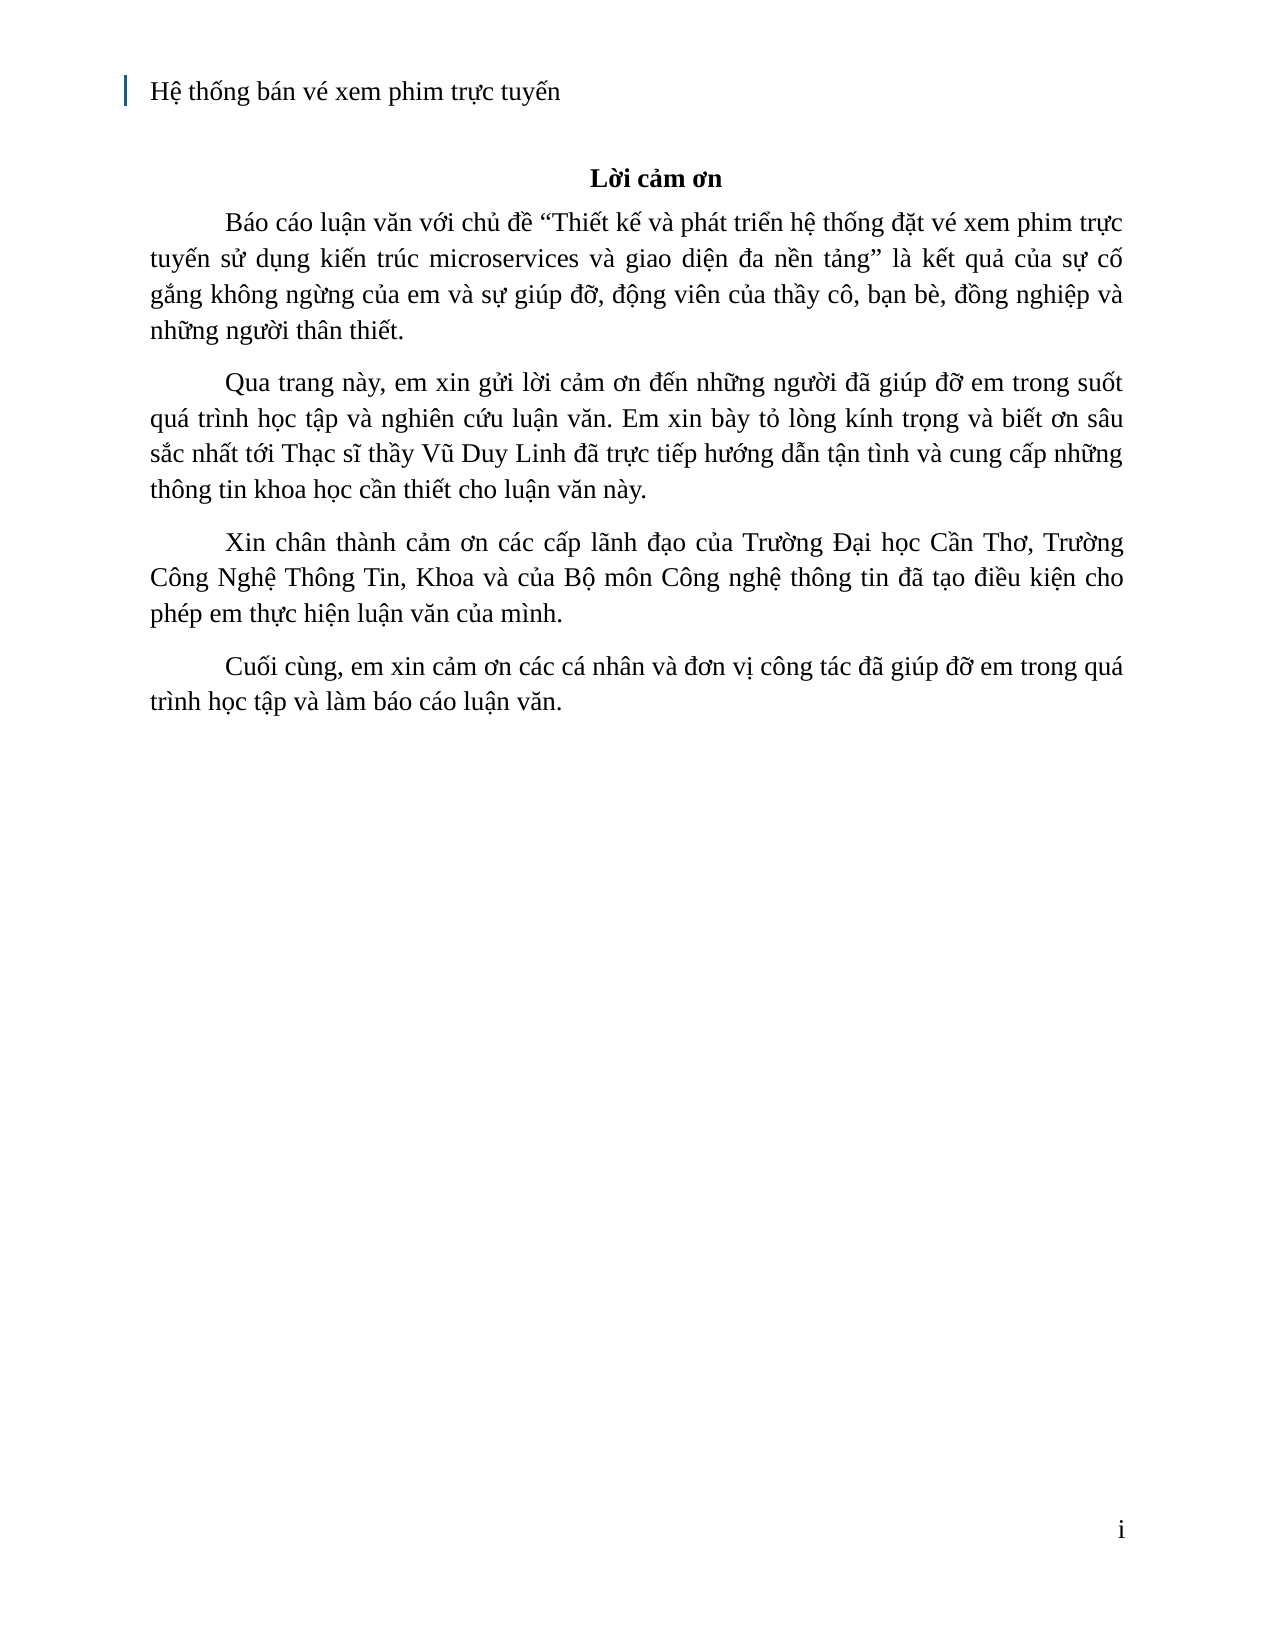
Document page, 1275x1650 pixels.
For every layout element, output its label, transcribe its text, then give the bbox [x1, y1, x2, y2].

subtitle Lời cảm ơn [187, 162, 1125, 194]
text Cuối cùng, em xin cảm ơn các cá nhân và đơn vị công tác đã giúp đỡ em trong quá trình học tập và làm báo cáo luận văn. [150, 649, 1125, 716]
text Qua trang này, em xin gửi lời cảm ơn đến những người đã giúp đỡ em trong suốt quá trình học tập và nghiên cứu luận văn. Em xin bày tỏ lòng kính trọng và biết ơn sâu sắc nhất tới Thạc sĩ thầy Vũ Duy Linh đã trực tiếp hướng dẫn tận tình và cung cấp những thông tin khoa học cần thiết cho luận văn này. [150, 366, 1125, 504]
text Xin chân thành cảm ơn các cấp lãnh đạo của Trường Đại học Cần Thơ, Trường Công Nghệ Thông Tin, Khoa và của Bộ môn Công nghệ thông tin đã tạo điều kiện cho phép em thực hiện luận văn của mình. [150, 526, 1125, 628]
text Báo cáo luận văn với chủ đề “Thiết kế và phát triển hệ thống đặt vé xem phim trực tuyến sử dụng kiến trúc microservices và giao diện đa nền tảng” là kết quả của sự cố gắng không ngừng của em và sự giúp đỡ, động viên của thầy cô, bạn bè, đồng nghiệp và những người thân thiết. [150, 207, 1125, 345]
